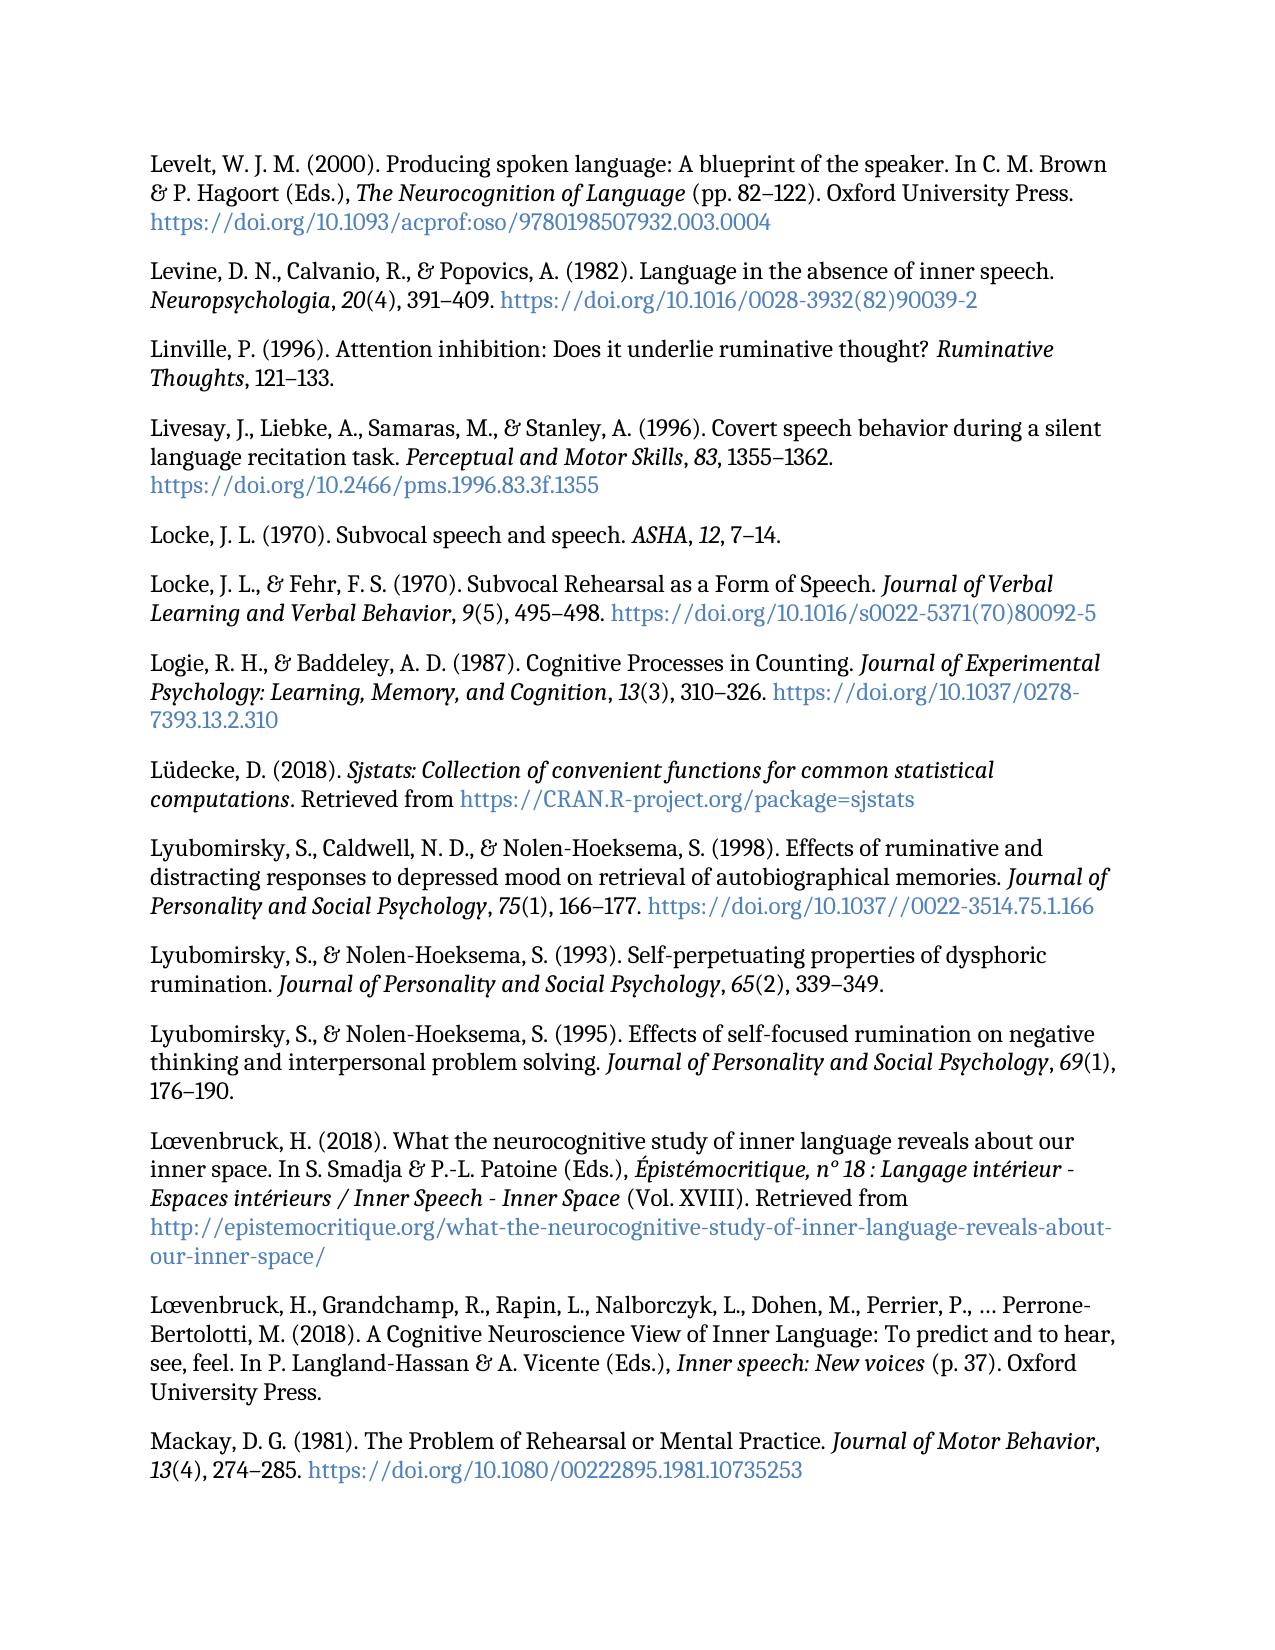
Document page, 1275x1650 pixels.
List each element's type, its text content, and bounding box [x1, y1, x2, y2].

text Levelt, W. J. M. (2000). Producing spoken language: A blueprint of the speaker. In C. M. Brown & P. Hagoort (Eds.), The Neurocognition of Language (pp. 82–122). Oxford University Press. https://doi.org/10.1093/acprof:oso/9780198507932.003.0004 [150, 150, 1125, 236]
text Lyubomirsky, S., Caldwell, N. D., & Nolen-Hoeksema, S. (1998). Effects of ruminative and distracting responses to depressed mood on retrieval of autobiographical memories. Journal of Personality and Social Psychology, 75(1), 166–177. https://doi.org/10.1037//0022-3514.75.1.166 [150, 834, 1125, 920]
text Lœvenbruck, H. (2018). What the neurocognitive study of inner language reveals about our inner space. In S. Smadja & P.-L. Patoine (Eds.), Épistémocritique, n° 18 : Langage intérieur - Espaces intérieurs / Inner Speech - Inner Space (Vol. XVIII). Retrieved from http://epistemocritique.org/what-the-neurocognitive-study-of-inner-language-reveals-about-our-inner-space/ [150, 1127, 1125, 1270]
text Logie, R. H., & Baddeley, A. D. (1987). Cognitive Processes in Counting. Journal of Experimental Psychology: Learning, Memory, and Cognition, 13(3), 310–326. https://doi.org/10.1037/0278-7393.13.2.310 [150, 649, 1125, 735]
text Mackay, D. G. (1981). The Problem of Rehearsal or Mental Practice. Journal of Motor Behavior, 13(4), 274–285. https://doi.org/10.1080/00222895.1981.10735253 [150, 1427, 1125, 1484]
text Lœvenbruck, H., Grandchamp, R., Rapin, L., Nalborczyk, L., Dohen, M., Perrier, P., … Perrone-Bertolotti, M. (2018). A Cognitive Neuroscience View of Inner Language: To predict and to hear, see, feel. In P. Langland-Hassan & A. Vicente (Eds.), Inner speech: New voices (p. 37). Oxford University Press. [150, 1291, 1125, 1406]
text Locke, J. L., & Fehr, F. S. (1970). Subvocal Rehearsal as a Form of Speech. Journal of Verbal Learning and Verbal Behavior, 9(5), 495–498. https://doi.org/10.1016/s0022-5371(70)80092-5 [150, 570, 1125, 628]
text Lyubomirsky, S., & Nolen-Hoeksema, S. (1995). Effects of self-focused rumination on negative thinking and interpersonal problem solving. Journal of Personality and Social Psychology, 69(1), 176–190. [150, 1019, 1125, 1106]
text Levine, D. N., Calvanio, R., & Popovics, A. (1982). Language in the absence of inner speech. Neuropsychologia, 20(4), 391–409. https://doi.org/10.1016/0028-3932(82)90039-2 [150, 257, 1125, 314]
text Linville, P. (1996). Attention inhibition: Does it underlie ruminative thought? Ruminative Thoughts, 121–133. [150, 335, 1125, 393]
text Lyubomirsky, S., & Nolen-Hoeksema, S. (1993). Self-perpetuating properties of dysphoric rumination. Journal of Personality and Social Psychology, 65(2), 339–349. [150, 941, 1125, 999]
text Locke, J. L. (1970). Subvocal speech and speech. ASHA, 12, 7–14. [150, 521, 1125, 549]
text Livesay, J., Liebke, A., Samaras, M., & Stanley, A. (1996). Covert speech behavior during a silent language recitation task. Perceptual and Motor Skills, 83, 1355–1362. https://doi.org/10.2466/pms.1996.83.3f.1355 [150, 414, 1125, 500]
text Lüdecke, D. (2018). Sjstats: Collection of convenient functions for common statistical computations. Retrieved from https://CRAN.R-project.org/package=sjstats [150, 756, 1125, 813]
